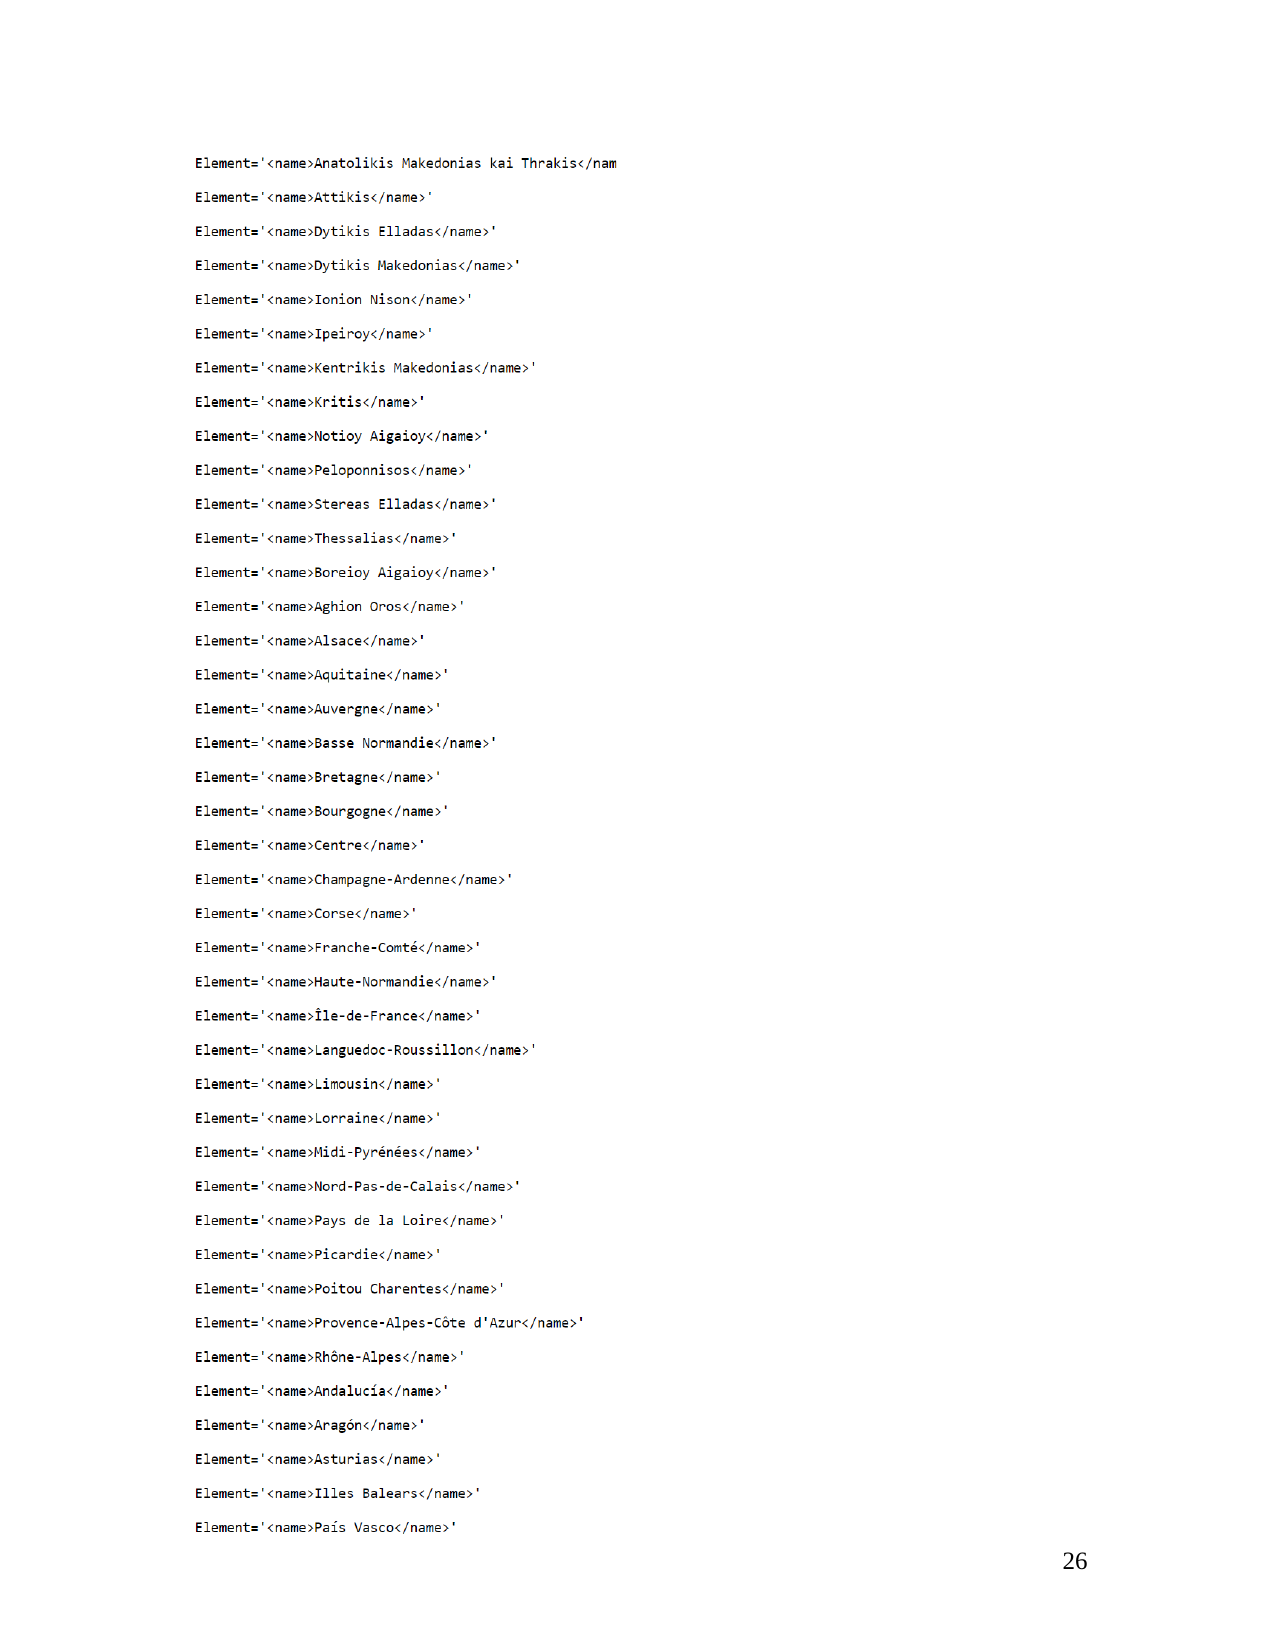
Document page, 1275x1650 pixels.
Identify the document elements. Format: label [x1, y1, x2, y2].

picture [187, 150, 617, 1547]
